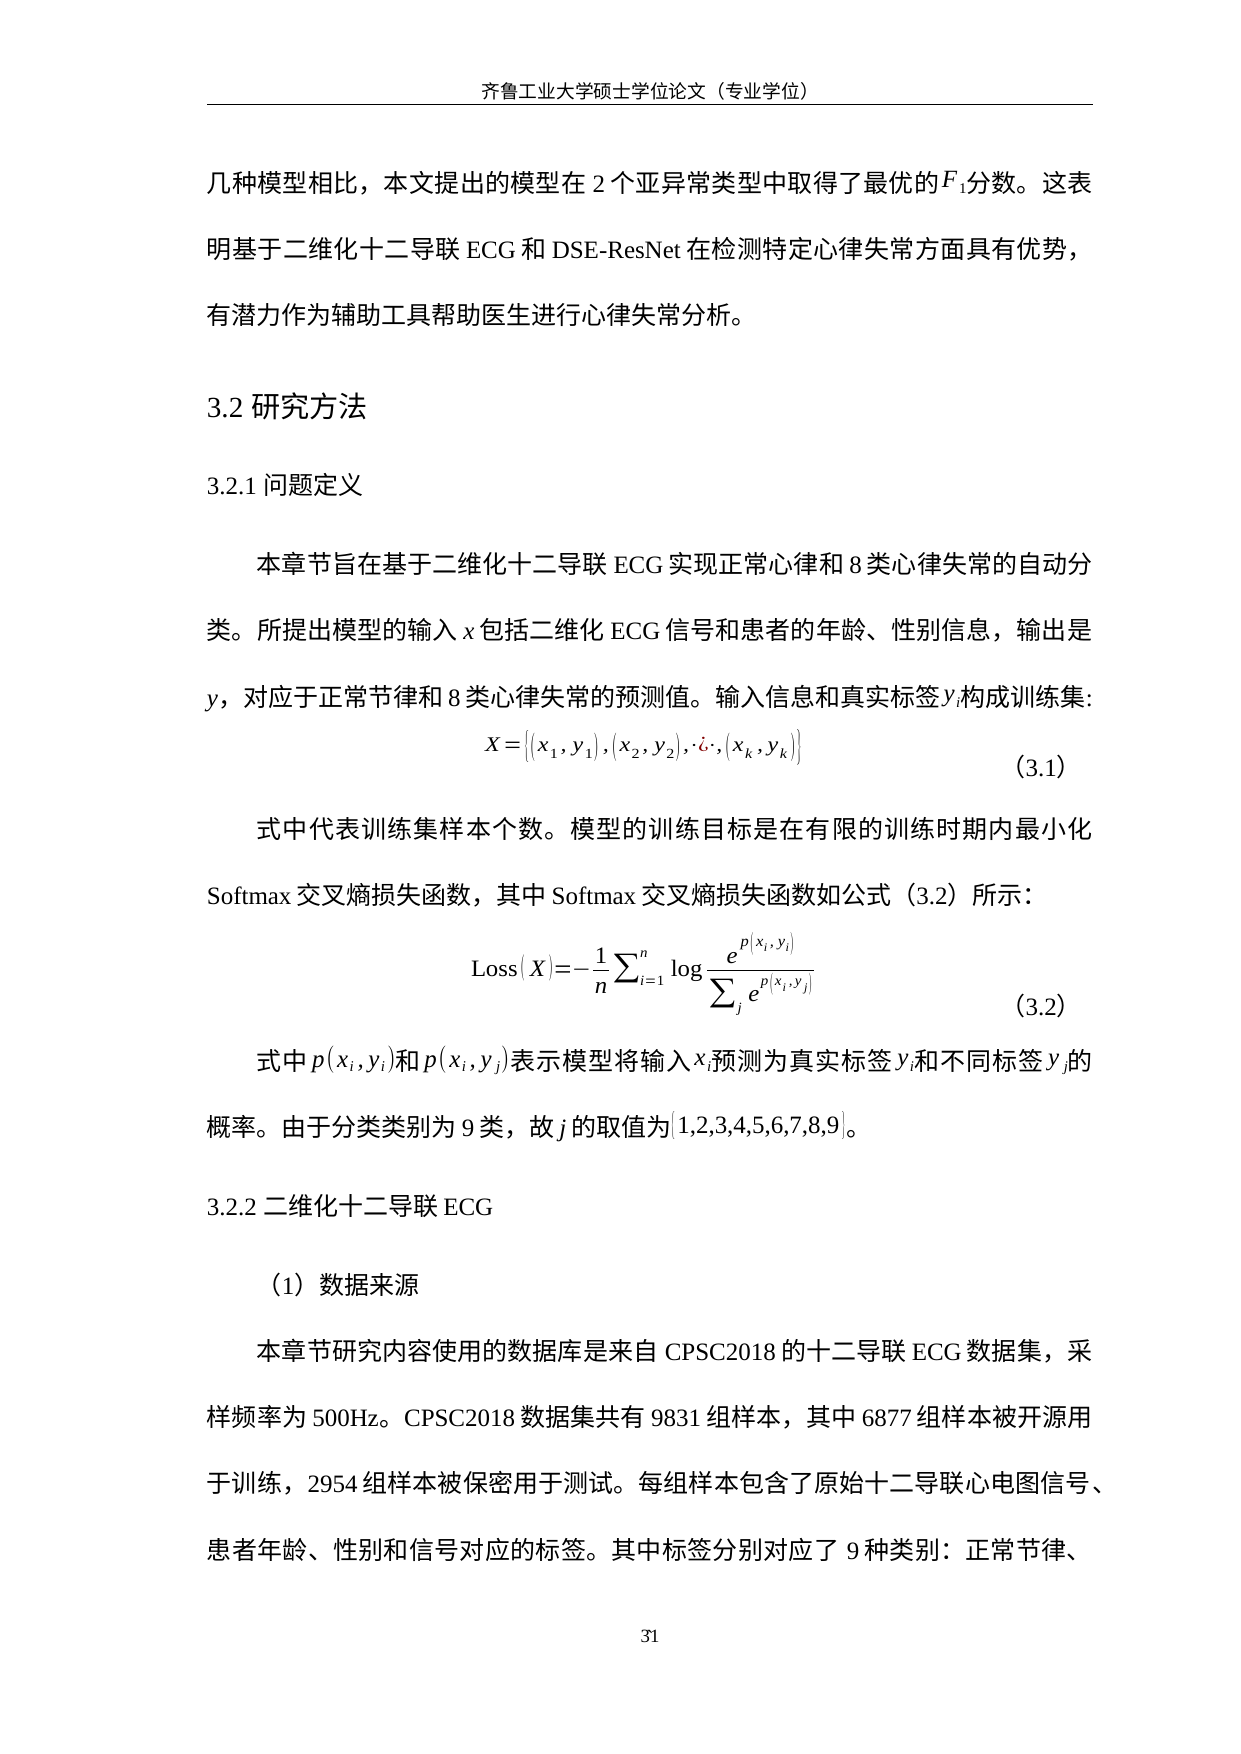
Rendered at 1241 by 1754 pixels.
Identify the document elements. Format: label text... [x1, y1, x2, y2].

text （3.1） [207, 728, 1093, 794]
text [207, 148, 1093, 347]
text 3.2.2 二维化十二导联ECG [207, 1171, 1093, 1238]
text 3.2 研究方法 [207, 372, 1093, 438]
text 3.2.1 问题定义 [207, 451, 1093, 517]
text 本章节旨在基于二维化十二导联ECG实现正常心律和8类心律失常的自动分类。所提出模型的输入x包括二维化ECG信号和患者的年龄、性别信息，输出是y，对应于正常节律和8类心律失常的预测值。输入信息和真实标签构成训练集: [207, 529, 1093, 728]
text 式中和表示模型将输入预测为真实标签和不同标签的概率。由于分类类别为9类，故j的取值为。 [207, 1026, 1093, 1159]
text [207, 1316, 1093, 1581]
text （1）数据来源 [207, 1250, 1093, 1316]
text 式中代表训练集样本个数。模型的训练目标是在有限的训练时期内最小化Softmax交叉熵损失函数，其中Softmax交叉熵损失函数如公式（3.2）所示： [207, 794, 1093, 927]
text （3.2） [207, 927, 1093, 1026]
